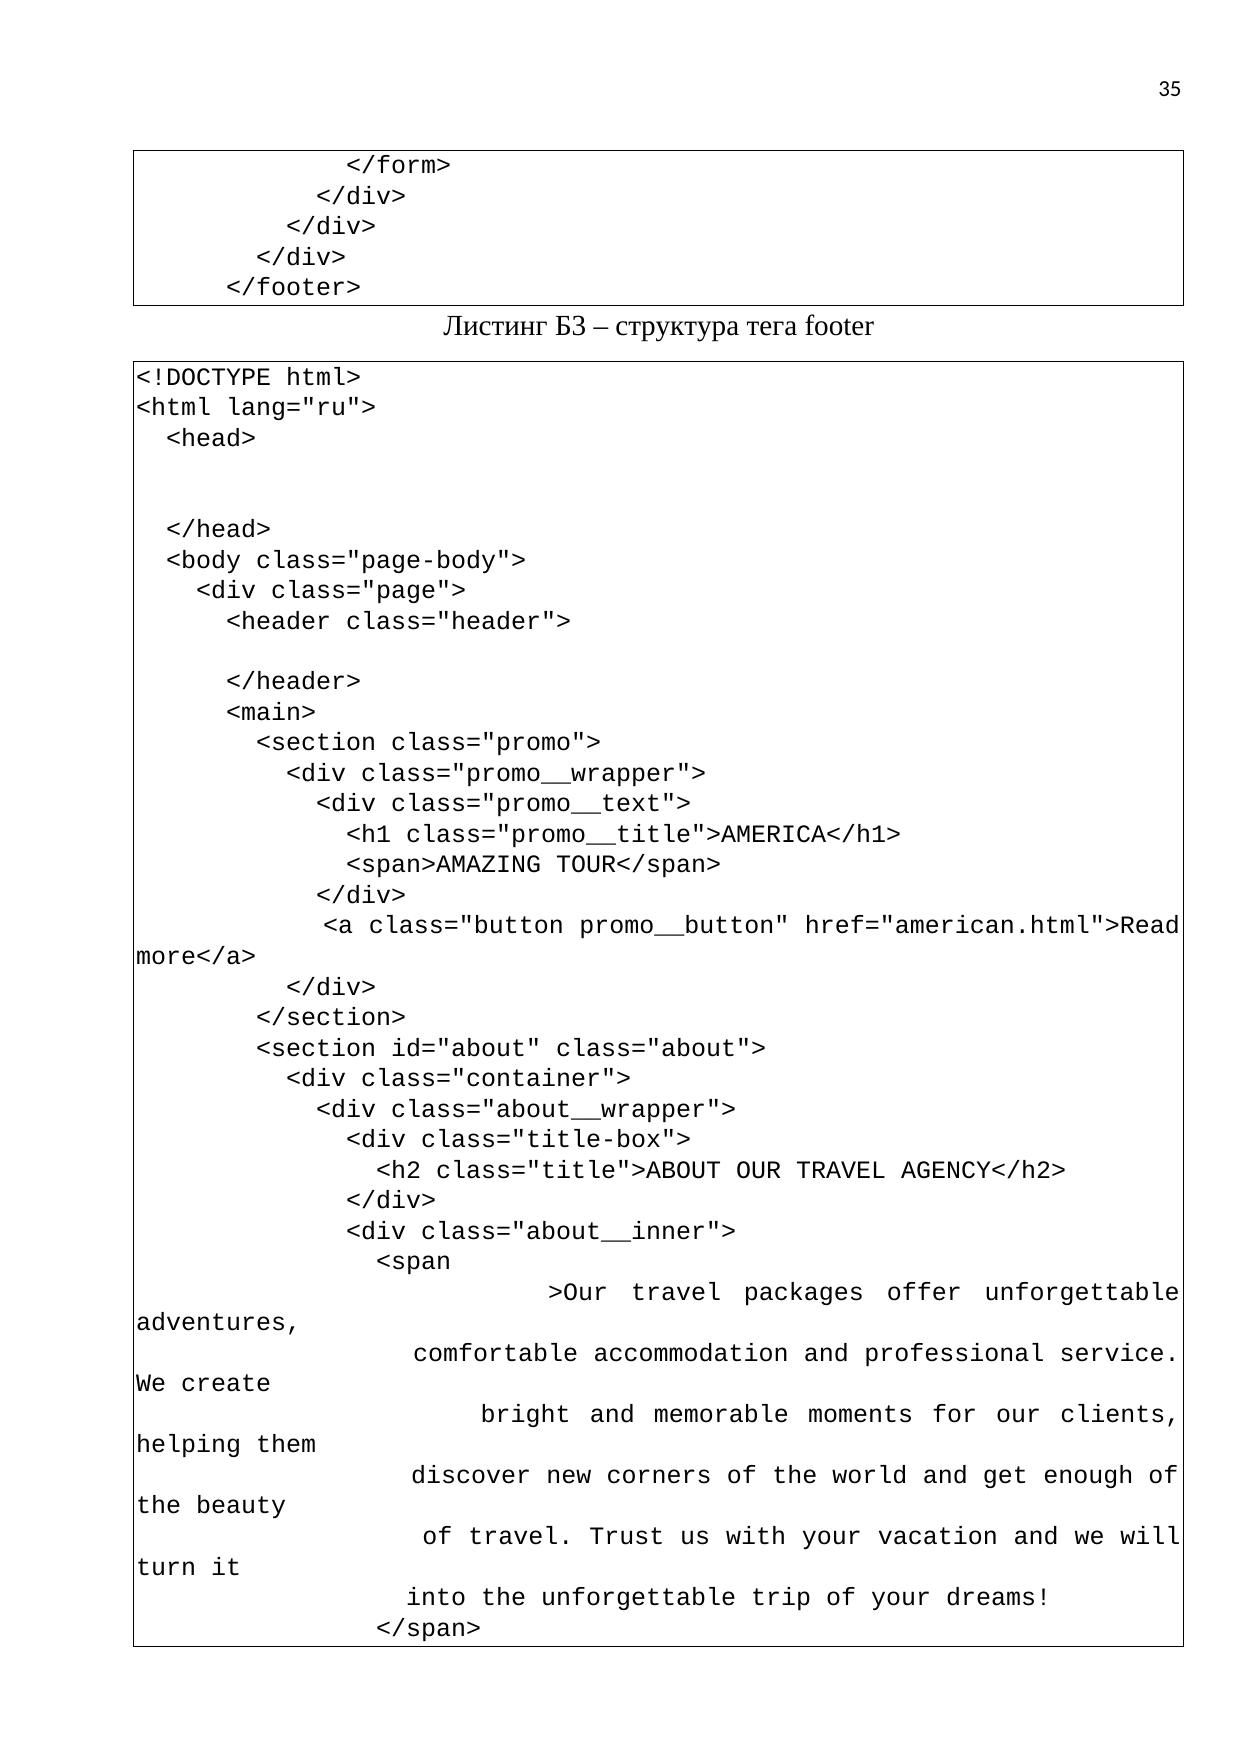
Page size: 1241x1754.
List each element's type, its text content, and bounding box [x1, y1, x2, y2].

text <h1 class="promo__title">AMERICA</h1> [134, 818, 1183, 849]
text <span [134, 1246, 1183, 1276]
text <main> [134, 696, 1183, 727]
text Листинг Б3 – структура тега footer [136, 308, 1181, 342]
text discover new corners of the world and get enough of the beauty [134, 1459, 1183, 1520]
text <div class="promo__wrapper"> [134, 757, 1183, 788]
text into the unforgettable trip of your dreams! [134, 1581, 1183, 1612]
text </header> [134, 666, 1183, 696]
text </form> [134, 151, 1183, 180]
text <section class="promo"> [134, 727, 1183, 757]
text </span> [134, 1612, 1183, 1646]
text <div class="page"> [134, 574, 1183, 605]
text of travel. Trust us with your vacation and we will turn it [134, 1520, 1183, 1581]
text comfortable accommodation and professional service. We create [134, 1337, 1183, 1398]
text </section> [134, 1002, 1183, 1032]
text </head> [134, 513, 1183, 544]
text <div class="container"> [134, 1063, 1183, 1093]
text <!DOCTYPE html> [134, 362, 1183, 392]
text <body class="page-body"> [134, 544, 1183, 574]
text </div> [134, 180, 1183, 211]
text <div class="title-box"> [134, 1124, 1183, 1154]
text <div class="about__wrapper"> [134, 1093, 1183, 1124]
text <div class="promo__text"> [134, 788, 1183, 818]
text <head> [134, 422, 1183, 454]
text >Our travel packages offer unforgettable adventures, [134, 1276, 1183, 1337]
text </footer> [134, 272, 1183, 305]
text <div class="about__inner"> [134, 1215, 1183, 1246]
text <header class="header"> [134, 605, 1183, 637]
text <section id="about" class="about"> [134, 1032, 1183, 1063]
text <span>AMAZING TOUR</span> [134, 849, 1183, 879]
text bright and memorable moments for our clients, helping them [134, 1398, 1183, 1459]
text </div> [134, 211, 1183, 241]
text <a class="button promo__button" href="american.html">Read more</a> [134, 910, 1183, 971]
text <h2 class="title">ABOUT OUR TRAVEL AGENCY</h2> [134, 1154, 1183, 1185]
text </div> [134, 241, 1183, 272]
text </div> [134, 1185, 1183, 1215]
text <html lang="ru"> [134, 392, 1183, 422]
text </div> [134, 879, 1183, 910]
text </div> [134, 971, 1183, 1002]
